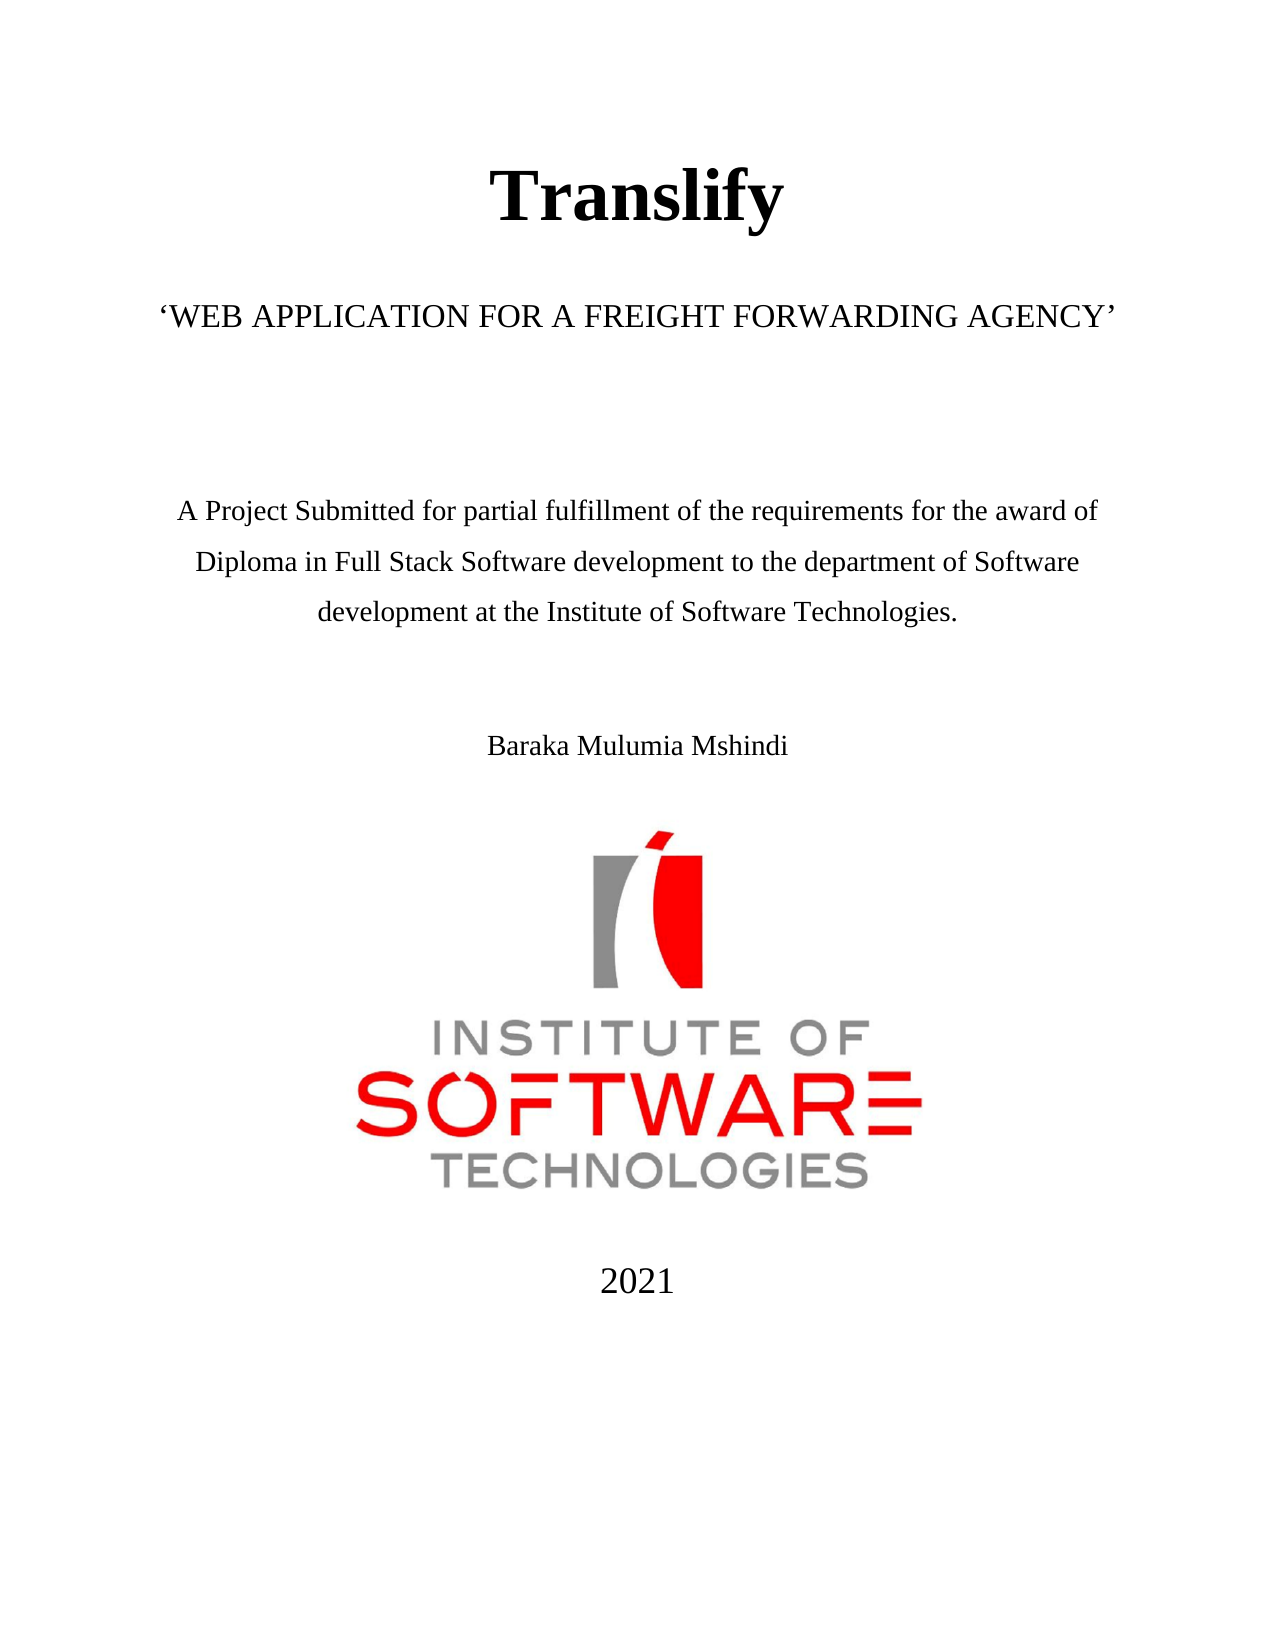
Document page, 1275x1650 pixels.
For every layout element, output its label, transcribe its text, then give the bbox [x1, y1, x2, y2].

text 2021 [150, 1259, 1125, 1302]
text Baraka Mulumia Mshindi [150, 728, 1125, 761]
picture [292, 795, 983, 1228]
text A Project Submitted for partial fulfillment of the requirements for the award of Diploma in Full Stack Software development to the department of Software development at the Institute of Software Technologies. [150, 493, 1125, 627]
text ‘WEB APPLICATION FOR A FREIGHT FORWARDING AGENCY’ [150, 296, 1125, 334]
text Translify [150, 150, 1125, 236]
